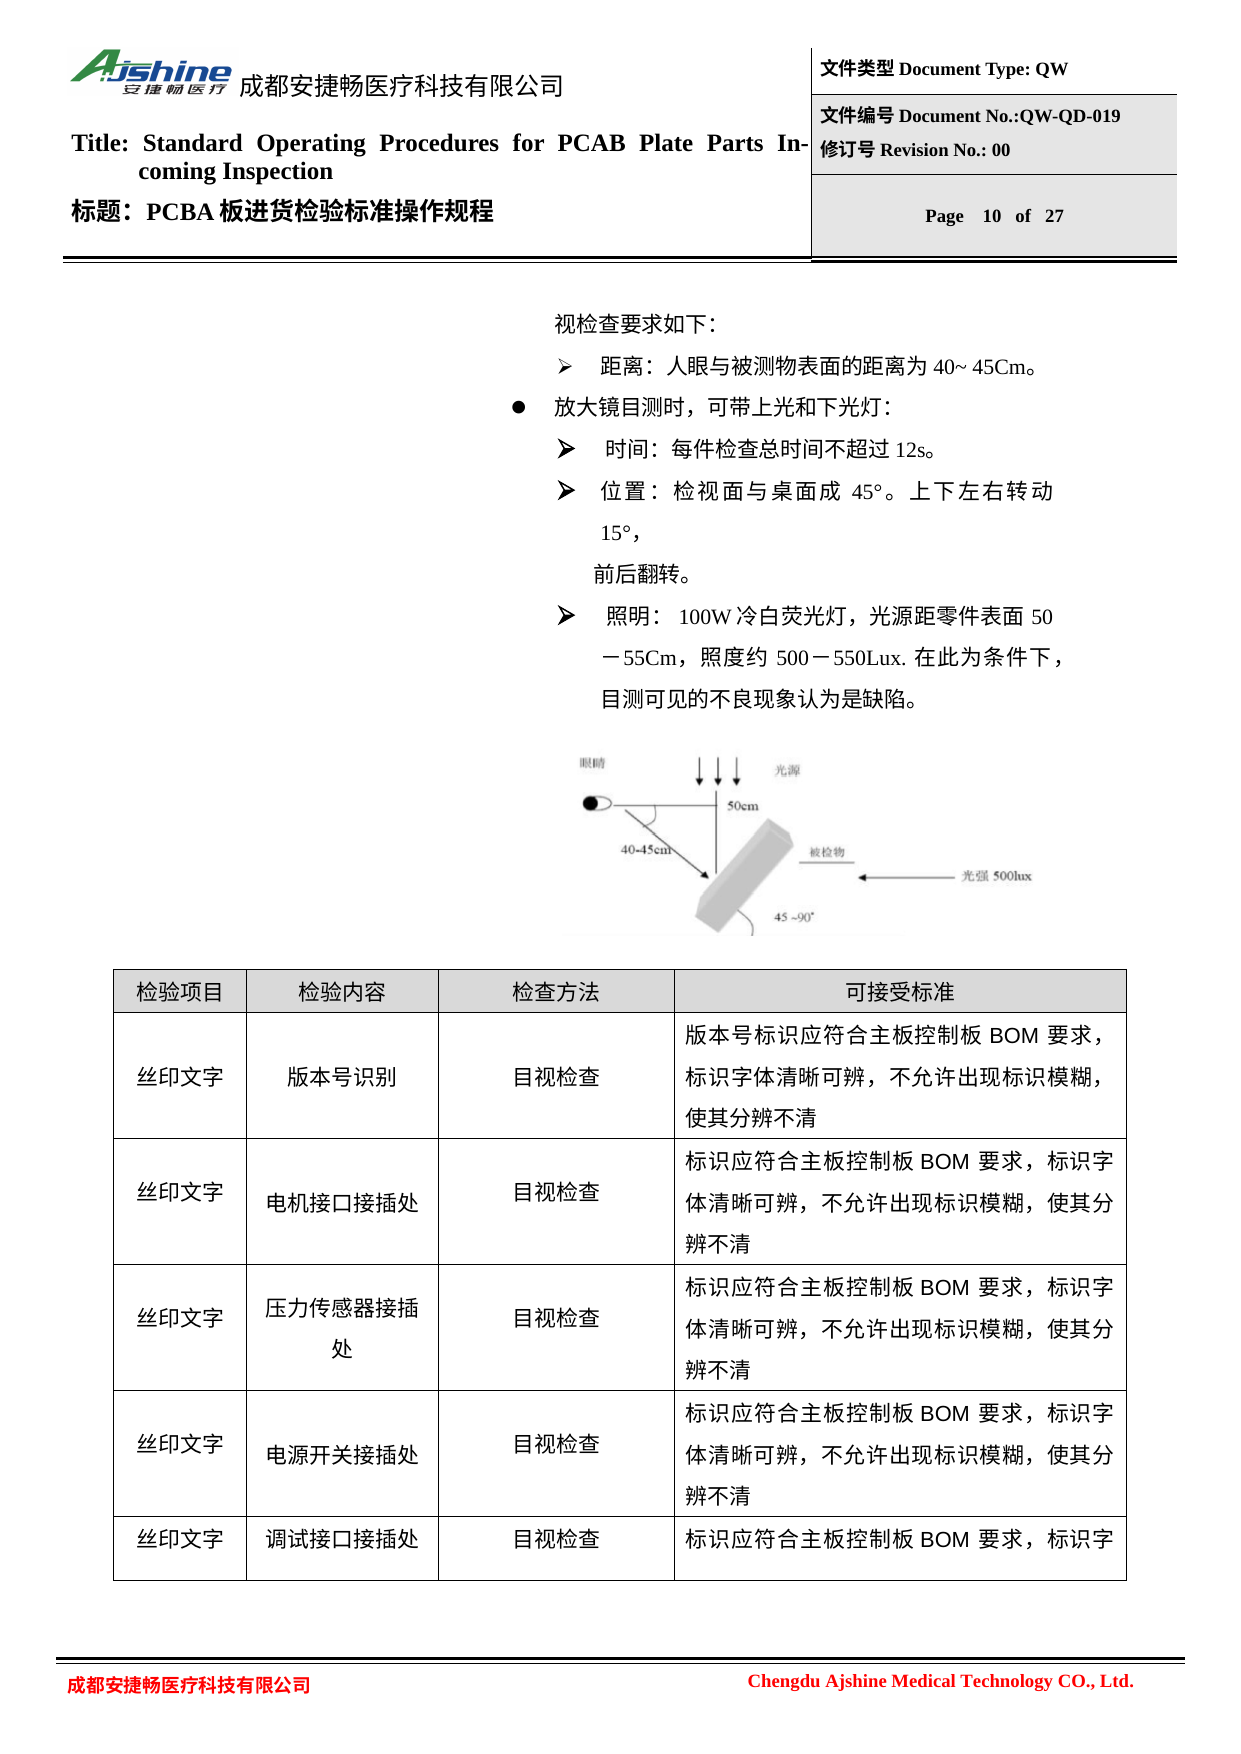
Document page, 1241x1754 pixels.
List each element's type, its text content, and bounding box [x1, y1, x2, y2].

table_header 检验内容 [247, 970, 438, 1012]
list 放大镜目测时，可带上光和下光灯： [510, 385, 1053, 427]
table_cell 丝印文字 [114, 1265, 246, 1390]
table_header 检验项目 [114, 970, 246, 1012]
table_cell 目视检查 [439, 1391, 674, 1516]
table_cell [675, 1265, 1126, 1390]
table_cell 目视检查 [439, 1139, 674, 1264]
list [510, 302, 1053, 344]
table_header 检查方法 [439, 970, 674, 1012]
table_cell 丝印文字 [114, 1013, 246, 1138]
list 距离：人眼与被测物表面的距离为 40~ 45Cm。 [556, 344, 1053, 385]
table_cell 电机接口接插处 [247, 1139, 438, 1264]
table_cell 丝印文字 [114, 1517, 246, 1579]
table_cell 电源开关接插处 [247, 1391, 438, 1516]
table_header 可接受标准 [675, 970, 1126, 1012]
picture [554, 718, 1067, 952]
list 照明： 100W冷白荧光灯，光源距零件表面 50－55Cm，照度约 500－550Lux. 在此为条件下，目测可见的不良现象认为是缺陷。 [556, 594, 1053, 718]
table_cell 目视检查 [439, 1517, 674, 1579]
table_cell 丝印文字 [114, 1391, 246, 1516]
list 位置：检视面与桌面成 45°。上下左右转动 15°， [556, 469, 1053, 552]
table_cell 标识应符合主板控制板BOM 要求，标识字体清晰可辨，不允许出现标识模糊，使其分辨不清 [675, 1139, 1126, 1264]
table_cell 目视检查 [439, 1013, 674, 1138]
table_cell 丝印文字 [114, 1139, 246, 1264]
table_cell 版本号标识应符合主板控制板BOM 要求，标识字体清晰可辨，不允许出现标识模糊，使其分辨不清 [675, 1013, 1126, 1138]
table_cell 压力传感器接插处 [247, 1265, 438, 1390]
list 时间：每件检查总时间不超过 12s。 [556, 427, 1053, 469]
table_cell 目视检查 [439, 1265, 674, 1390]
table_cell 版本号识别 [247, 1013, 438, 1138]
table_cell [675, 1517, 1126, 1579]
table_cell 调试接口接插处 [247, 1517, 438, 1579]
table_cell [675, 1391, 1126, 1516]
picture [66, 47, 240, 96]
text 前后翻转。 [571, 552, 1053, 594]
